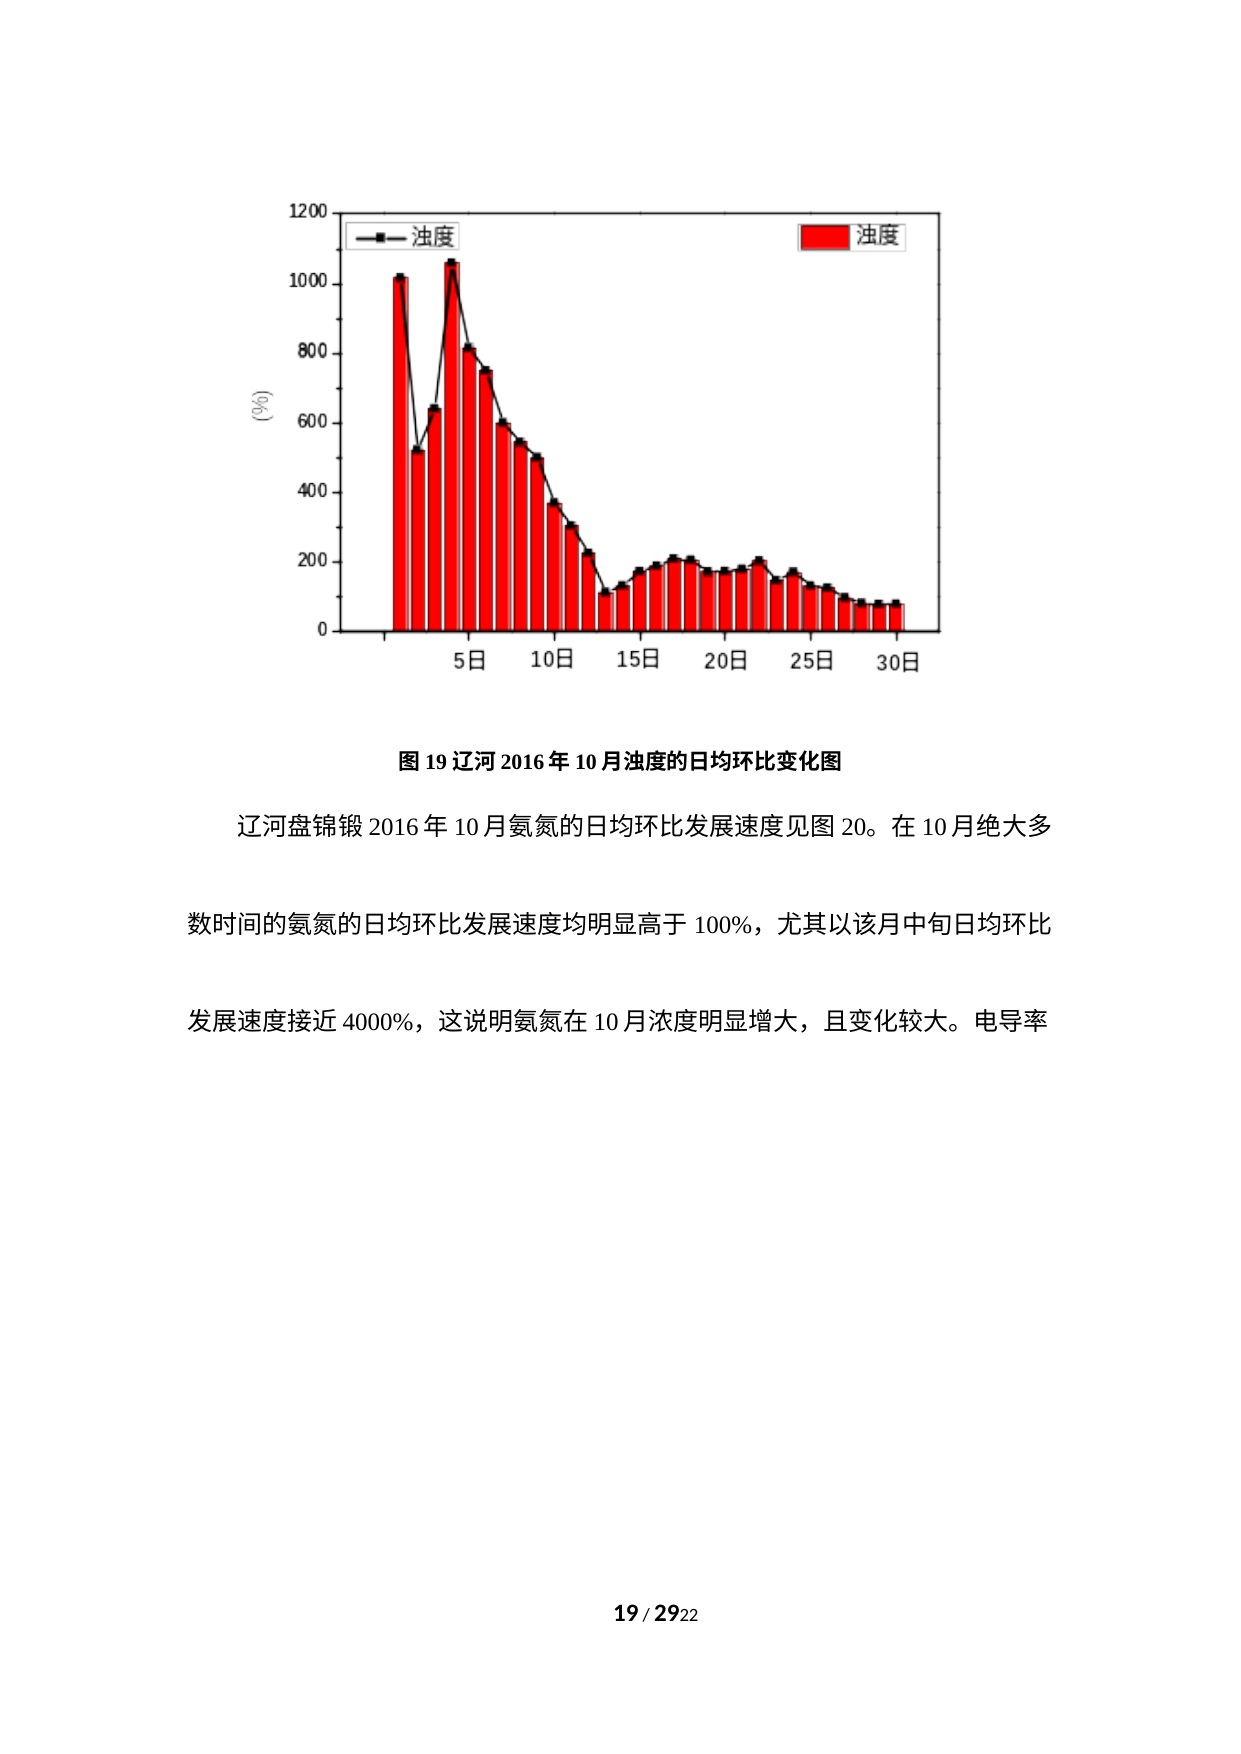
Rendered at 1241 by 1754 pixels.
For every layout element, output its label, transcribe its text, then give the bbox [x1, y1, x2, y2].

text 辽河盘锦锻2016年10月氨氮的日均环比发展速度见图20。在10月绝大多数时间的氨氮的日均环比发展速度均明显高于100%，尤其以该月中旬日均环比发展速度接近4000%，这说明氨氮在10月浓度明显增大，且变化较大。电导率 [187, 792, 1053, 1052]
text 图19 辽河2016年10月浊度的日均环比变化图 [187, 743, 1053, 776]
